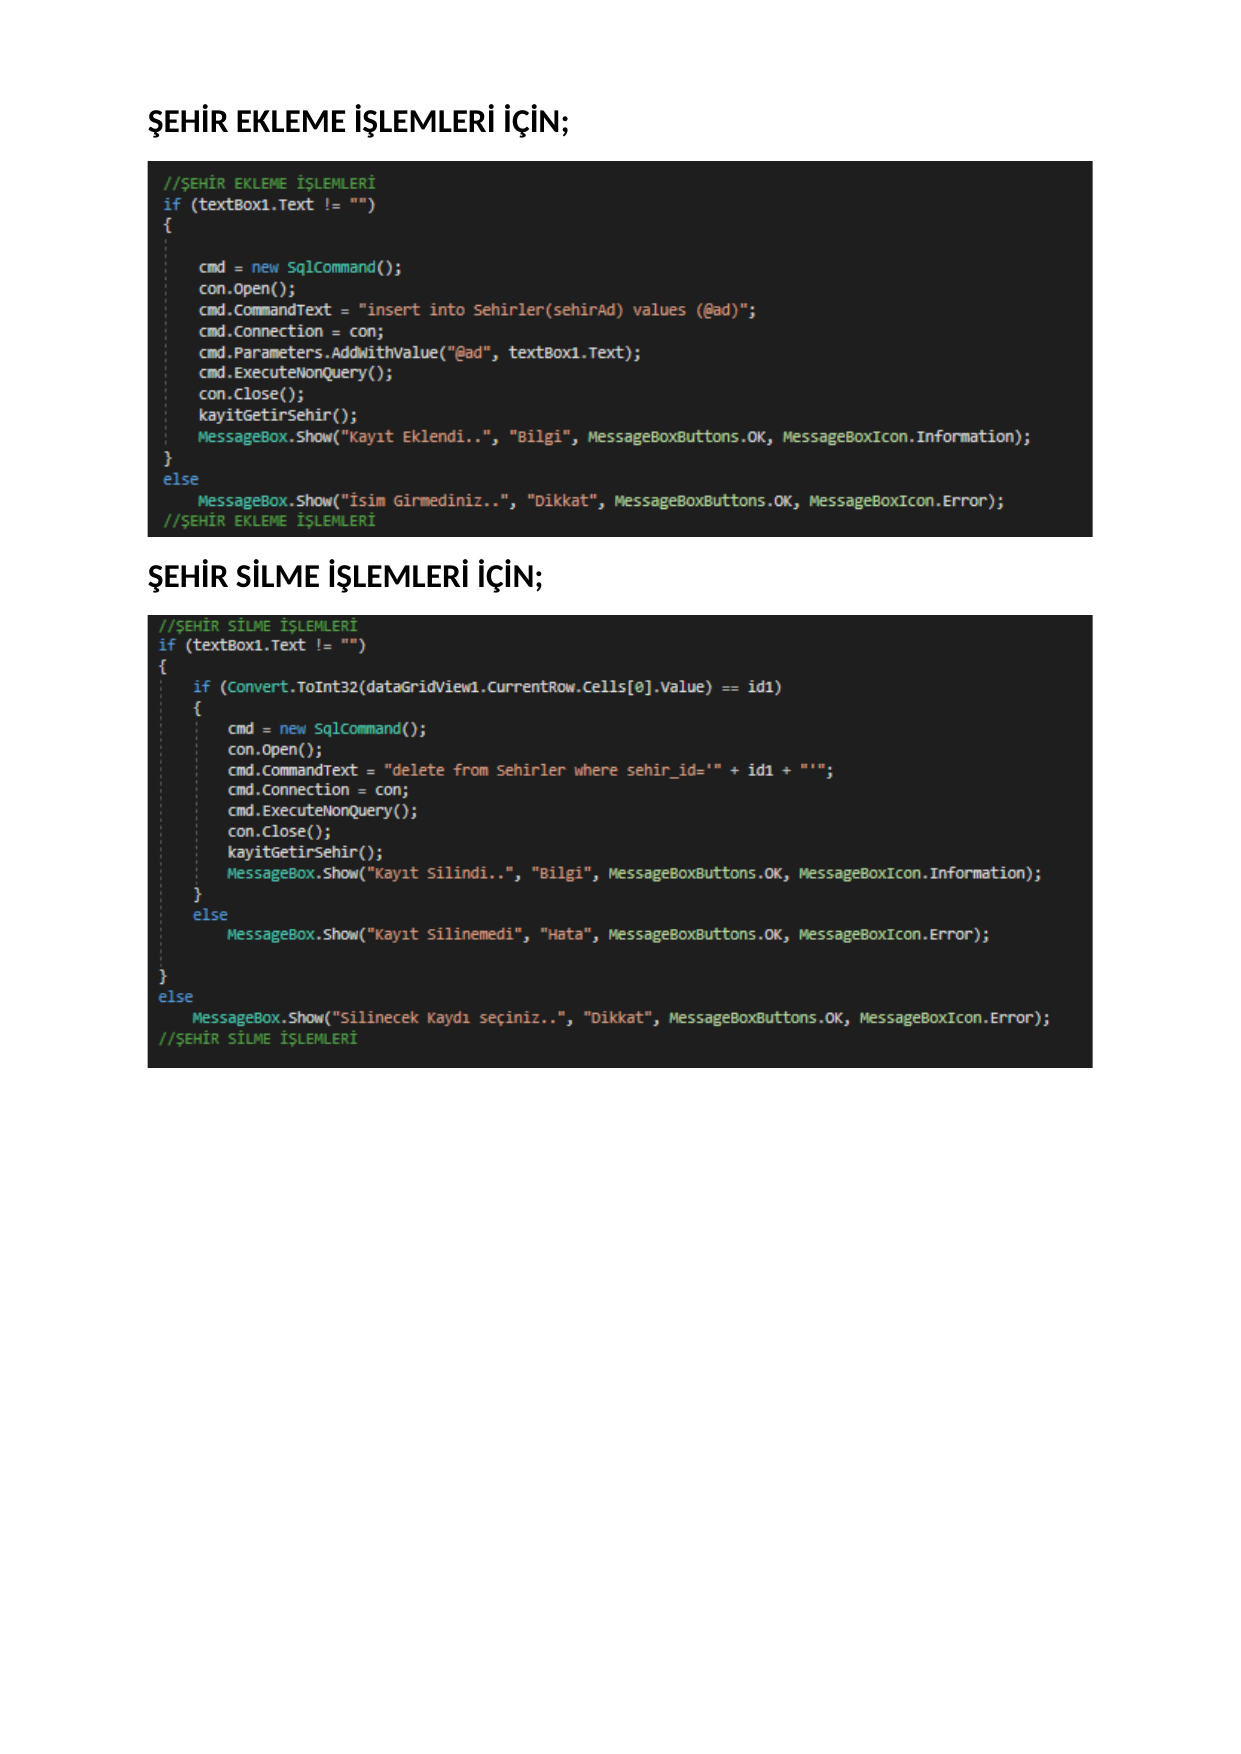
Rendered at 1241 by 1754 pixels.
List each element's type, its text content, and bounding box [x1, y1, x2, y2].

picture [147, 615, 1093, 1068]
text ŞEHİR EKLEME İŞLEMLERİ İÇİN; [148, 100, 1092, 141]
text ŞEHİR SİLME İŞLEMLERİ İÇİN; [148, 555, 1092, 596]
picture [147, 161, 1093, 537]
